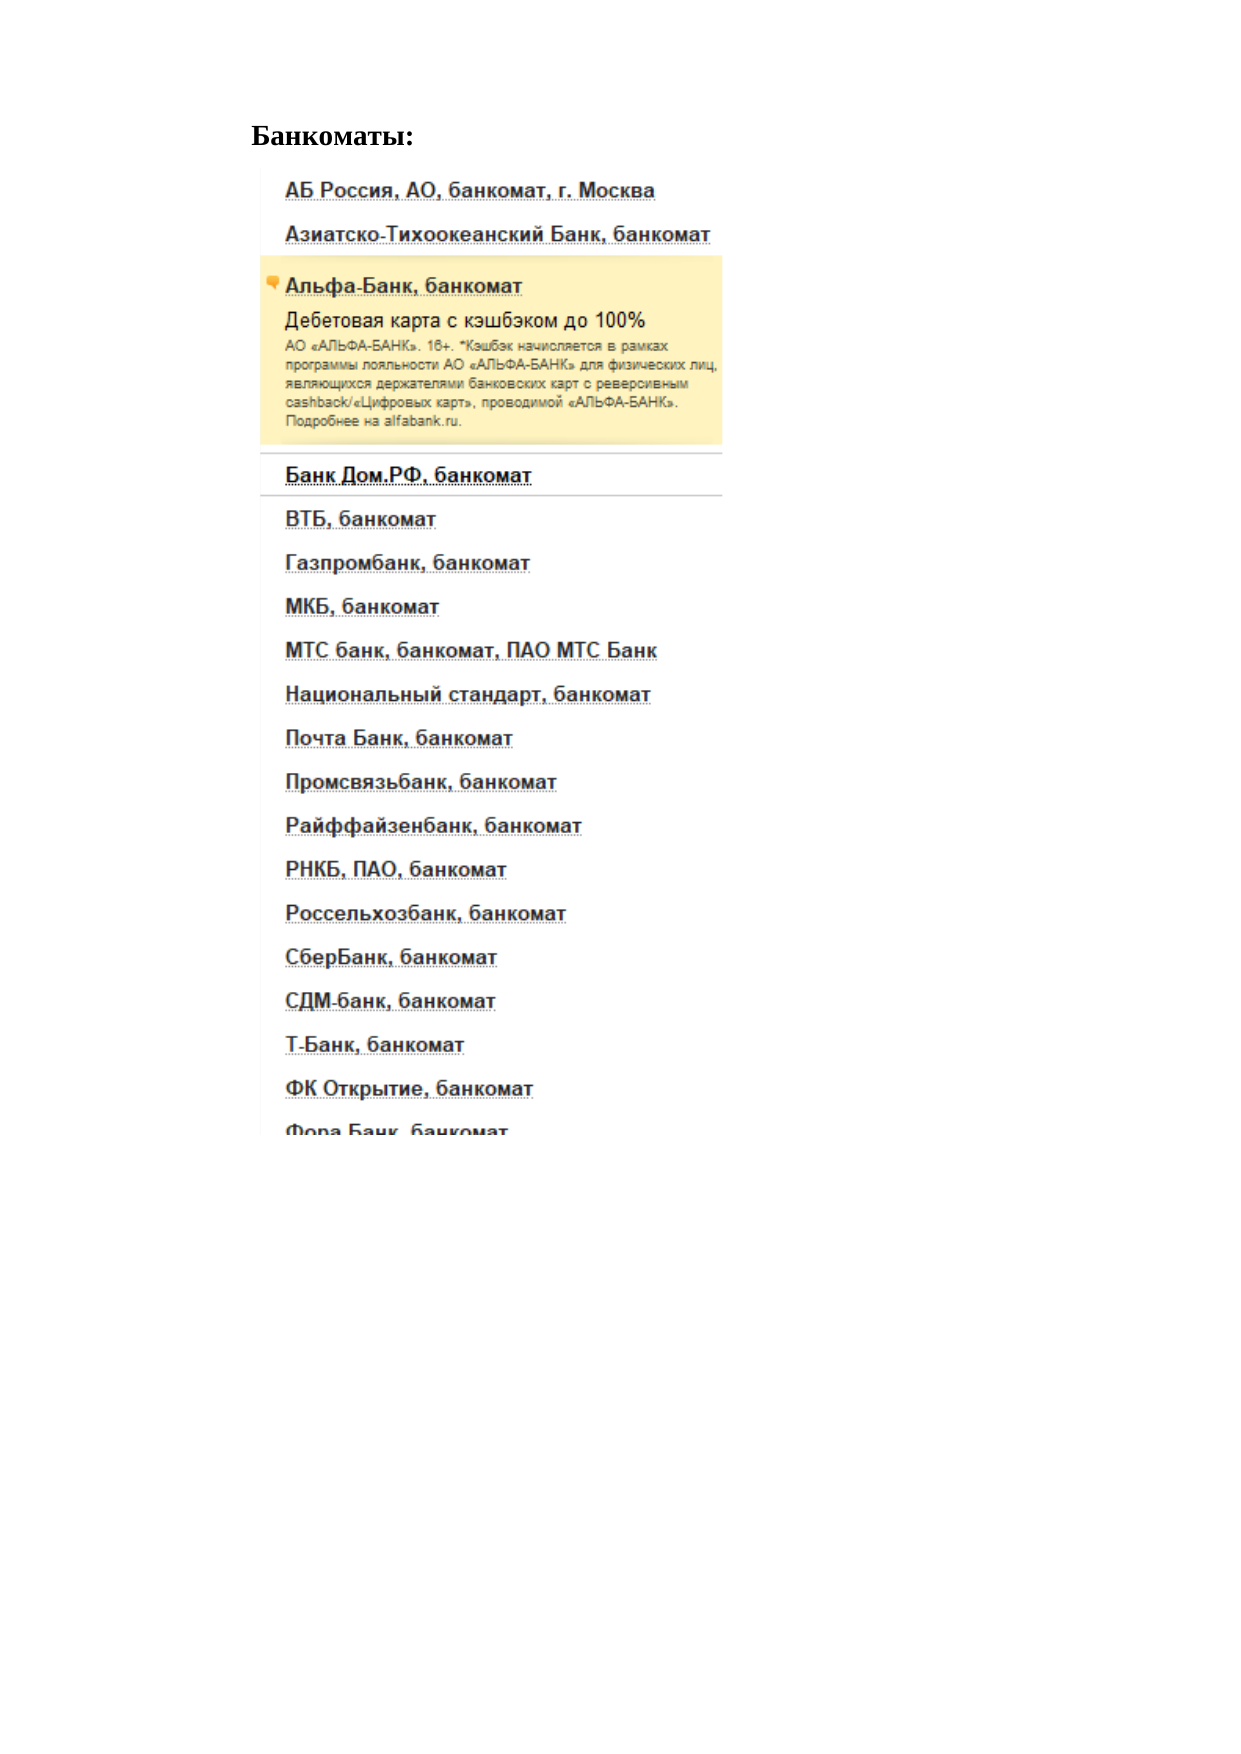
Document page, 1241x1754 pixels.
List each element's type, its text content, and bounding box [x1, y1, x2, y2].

picture [259, 168, 723, 1135]
text Банкоматы: [177, 118, 1152, 152]
